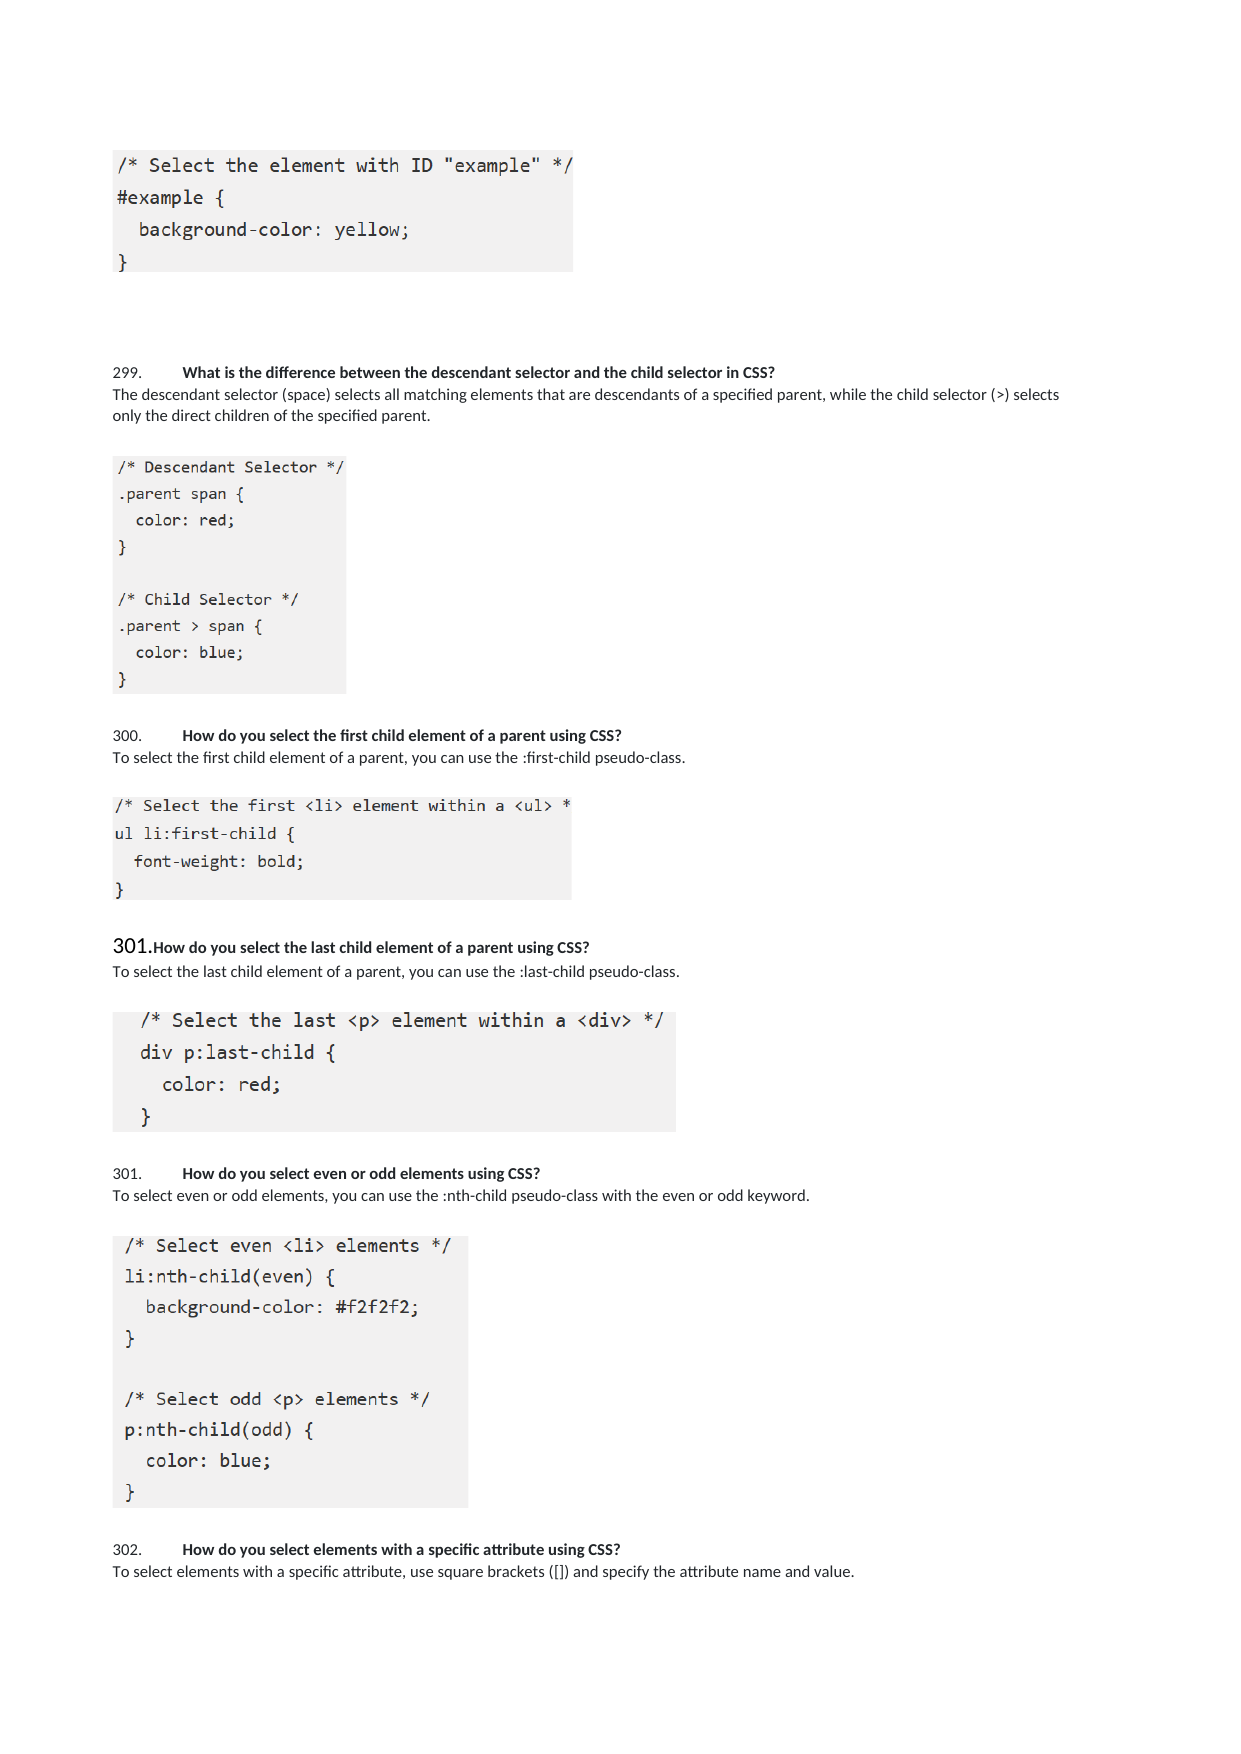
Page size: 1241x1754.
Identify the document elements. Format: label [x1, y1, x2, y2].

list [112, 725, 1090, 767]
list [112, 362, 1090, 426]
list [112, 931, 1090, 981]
picture [112, 456, 347, 694]
picture [112, 150, 574, 272]
picture [112, 1012, 676, 1132]
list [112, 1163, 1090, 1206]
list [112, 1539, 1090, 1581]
picture [112, 1236, 469, 1508]
picture [112, 797, 572, 900]
